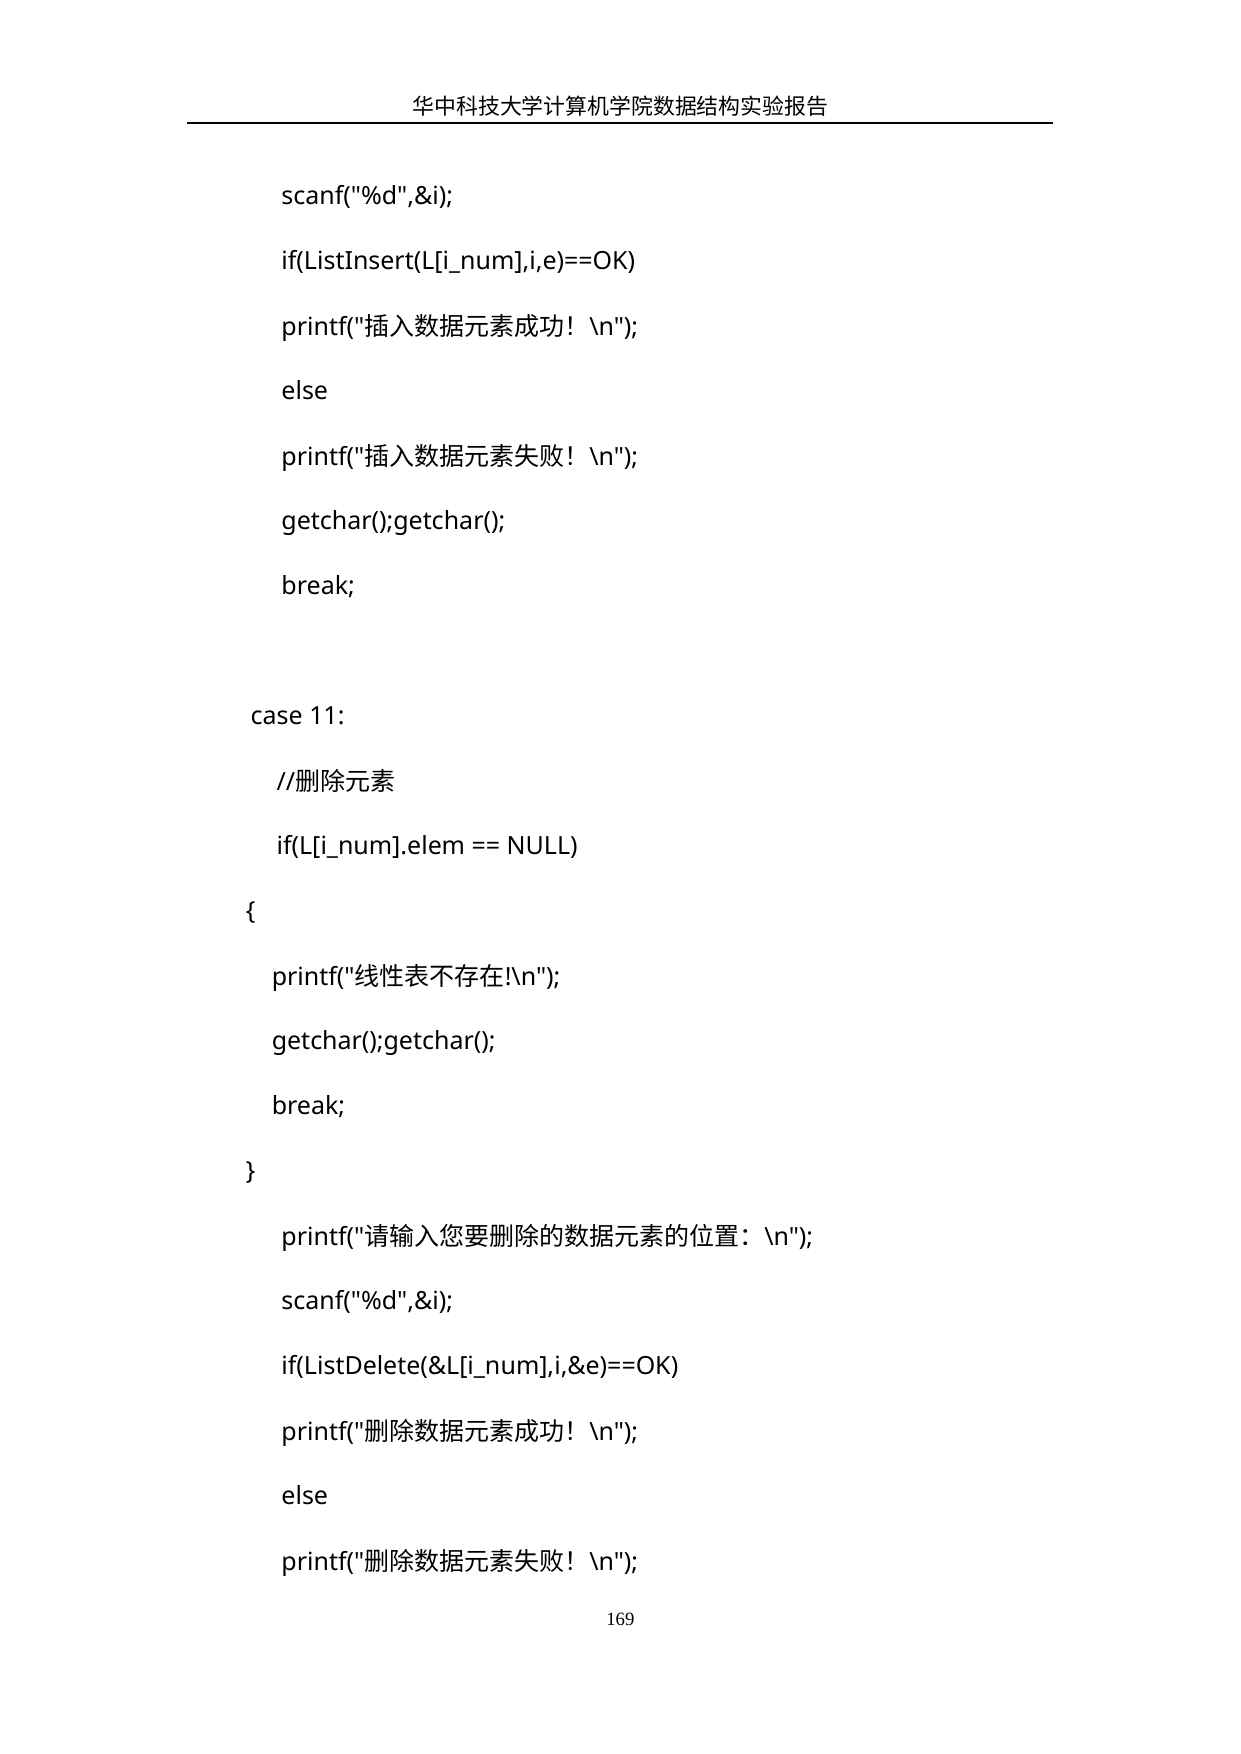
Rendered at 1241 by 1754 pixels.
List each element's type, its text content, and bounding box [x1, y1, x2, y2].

text else [187, 357, 1053, 422]
text printf("删除数据元素成功！\n"); [187, 1397, 1053, 1462]
text } [187, 1137, 1053, 1202]
text case 11: [187, 682, 1053, 747]
text scanf("%d",&i); [187, 162, 1053, 227]
text else [187, 1462, 1053, 1527]
text getchar();getchar(); [187, 487, 1053, 552]
text printf("删除数据元素失败！\n"); [187, 1527, 1053, 1592]
text break; [187, 552, 1053, 617]
text //删除元素 [187, 747, 1053, 812]
text break; [187, 1072, 1053, 1137]
text if(ListDelete(&L[i_num],i,&e)==OK) [187, 1332, 1053, 1397]
text printf("线性表不存在!\n"); [187, 942, 1053, 1007]
text scanf("%d",&i); [187, 1267, 1053, 1332]
text printf("请输入您要删除的数据元素的位置：\n"); [187, 1202, 1053, 1267]
text if(L[i_num].elem == NULL) [187, 812, 1053, 877]
text if(ListInsert(L[i_num],i,e)==OK) [187, 227, 1053, 292]
text printf("插入数据元素失败！\n"); [187, 422, 1053, 487]
text getchar();getchar(); [187, 1007, 1053, 1072]
text printf("插入数据元素成功！\n"); [187, 292, 1053, 357]
text { [187, 877, 1053, 942]
